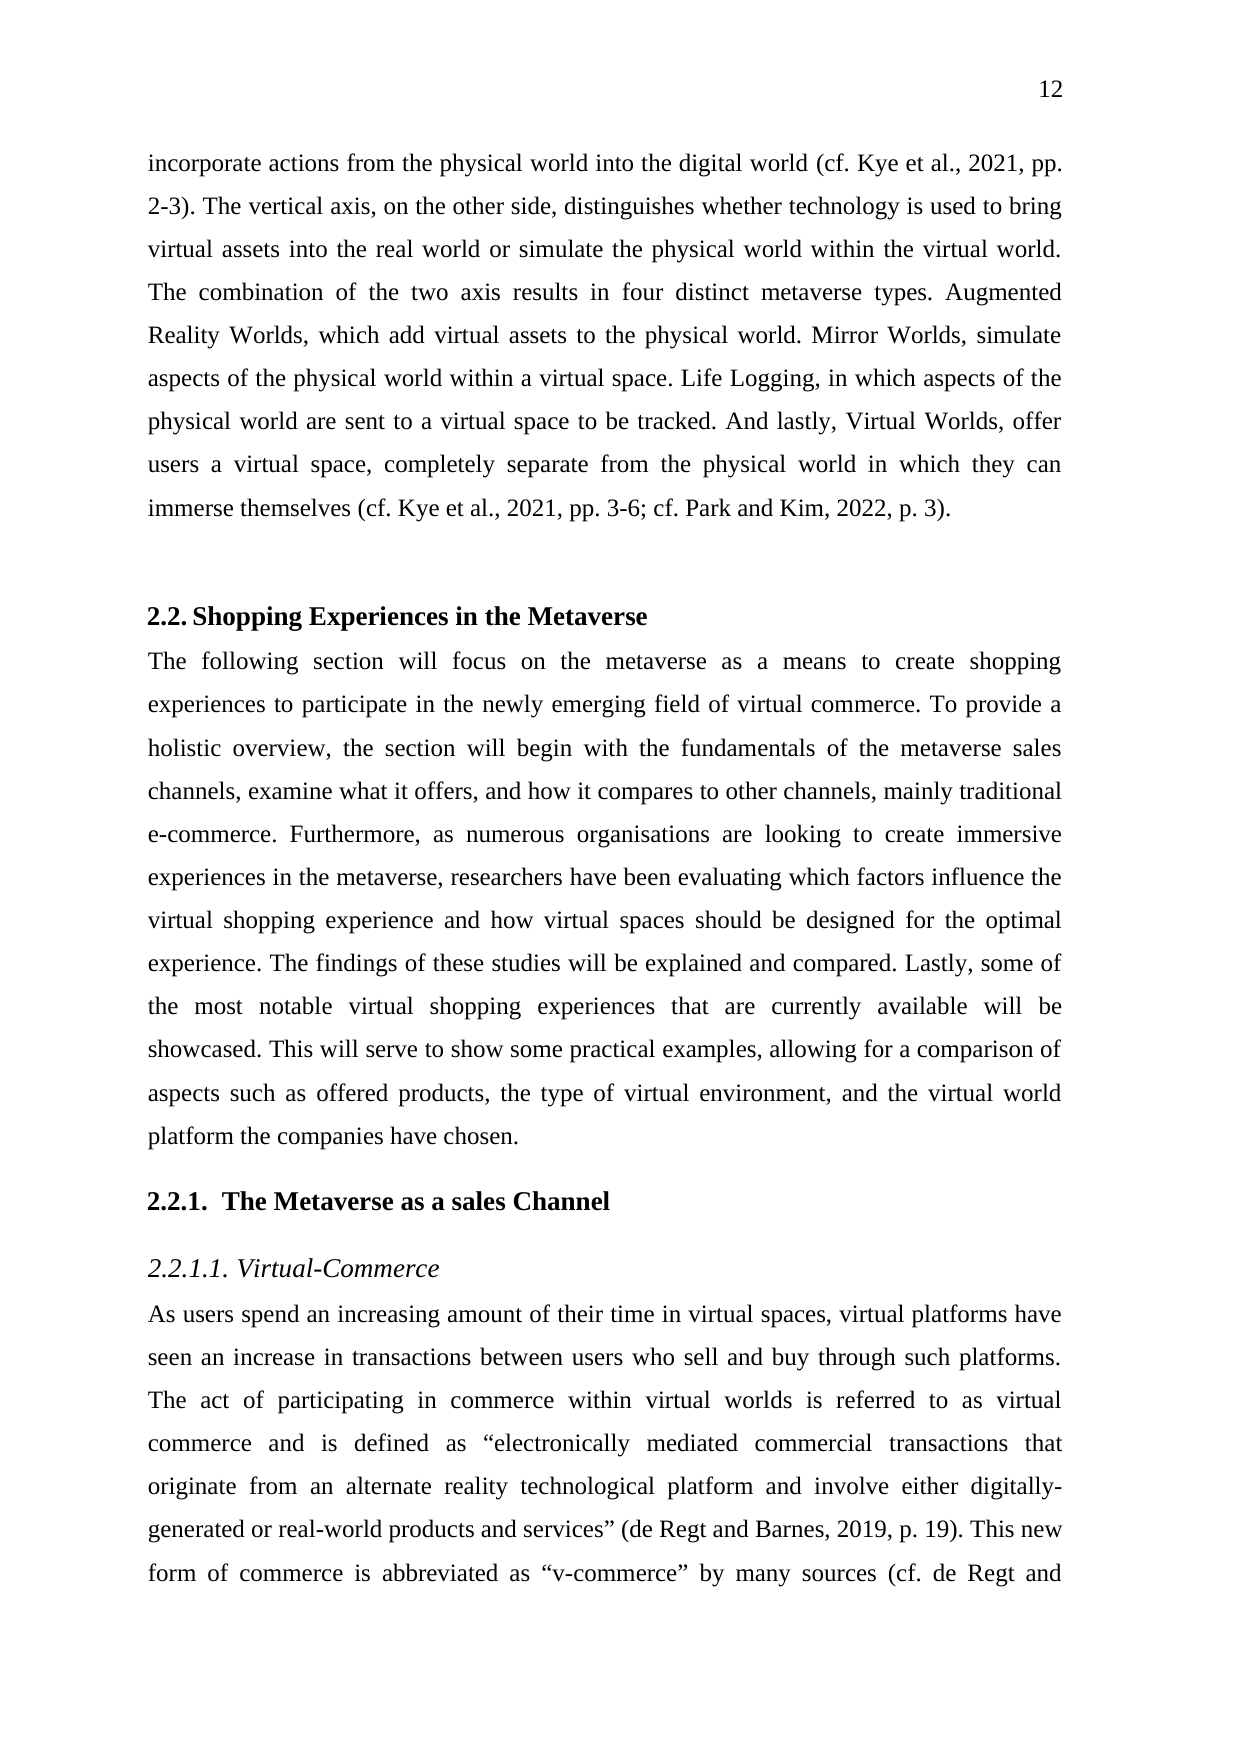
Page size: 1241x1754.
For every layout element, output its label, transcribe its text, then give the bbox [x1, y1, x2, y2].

subtitle Shopping Experiences in the Metaverse [147, 600, 1063, 631]
subtitle The Metaverse as a sales Channel [147, 1185, 1063, 1216]
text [148, 1299, 1063, 1586]
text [148, 148, 1063, 521]
subtitle Virtual-Commerce [148, 1252, 1063, 1283]
text The following section will focus on the metaverse as a means to create shopping experiences to participate in the newly emerging field of virtual commerce. To provide a holistic overview, the section will begin with the fundamentals of the metaverse sales channels, examine what it offers, and how it compares to other channels, mainly traditional e-commerce. Furthermore, as numerous organisations are looking to create immersive experiences in the metaverse, researchers have been evaluating which factors influence the virtual shopping experience and how virtual spaces should be designed for the optimal experience. The findings of these studies will be explained and compared. Lastly, some of the most notable virtual shopping experiences that are currently available will be showcased. This will serve to show some practical examples, allowing for a comparison of aspects such as offered products, the type of virtual environment, and the virtual world platform the companies have chosen. [148, 646, 1063, 1149]
